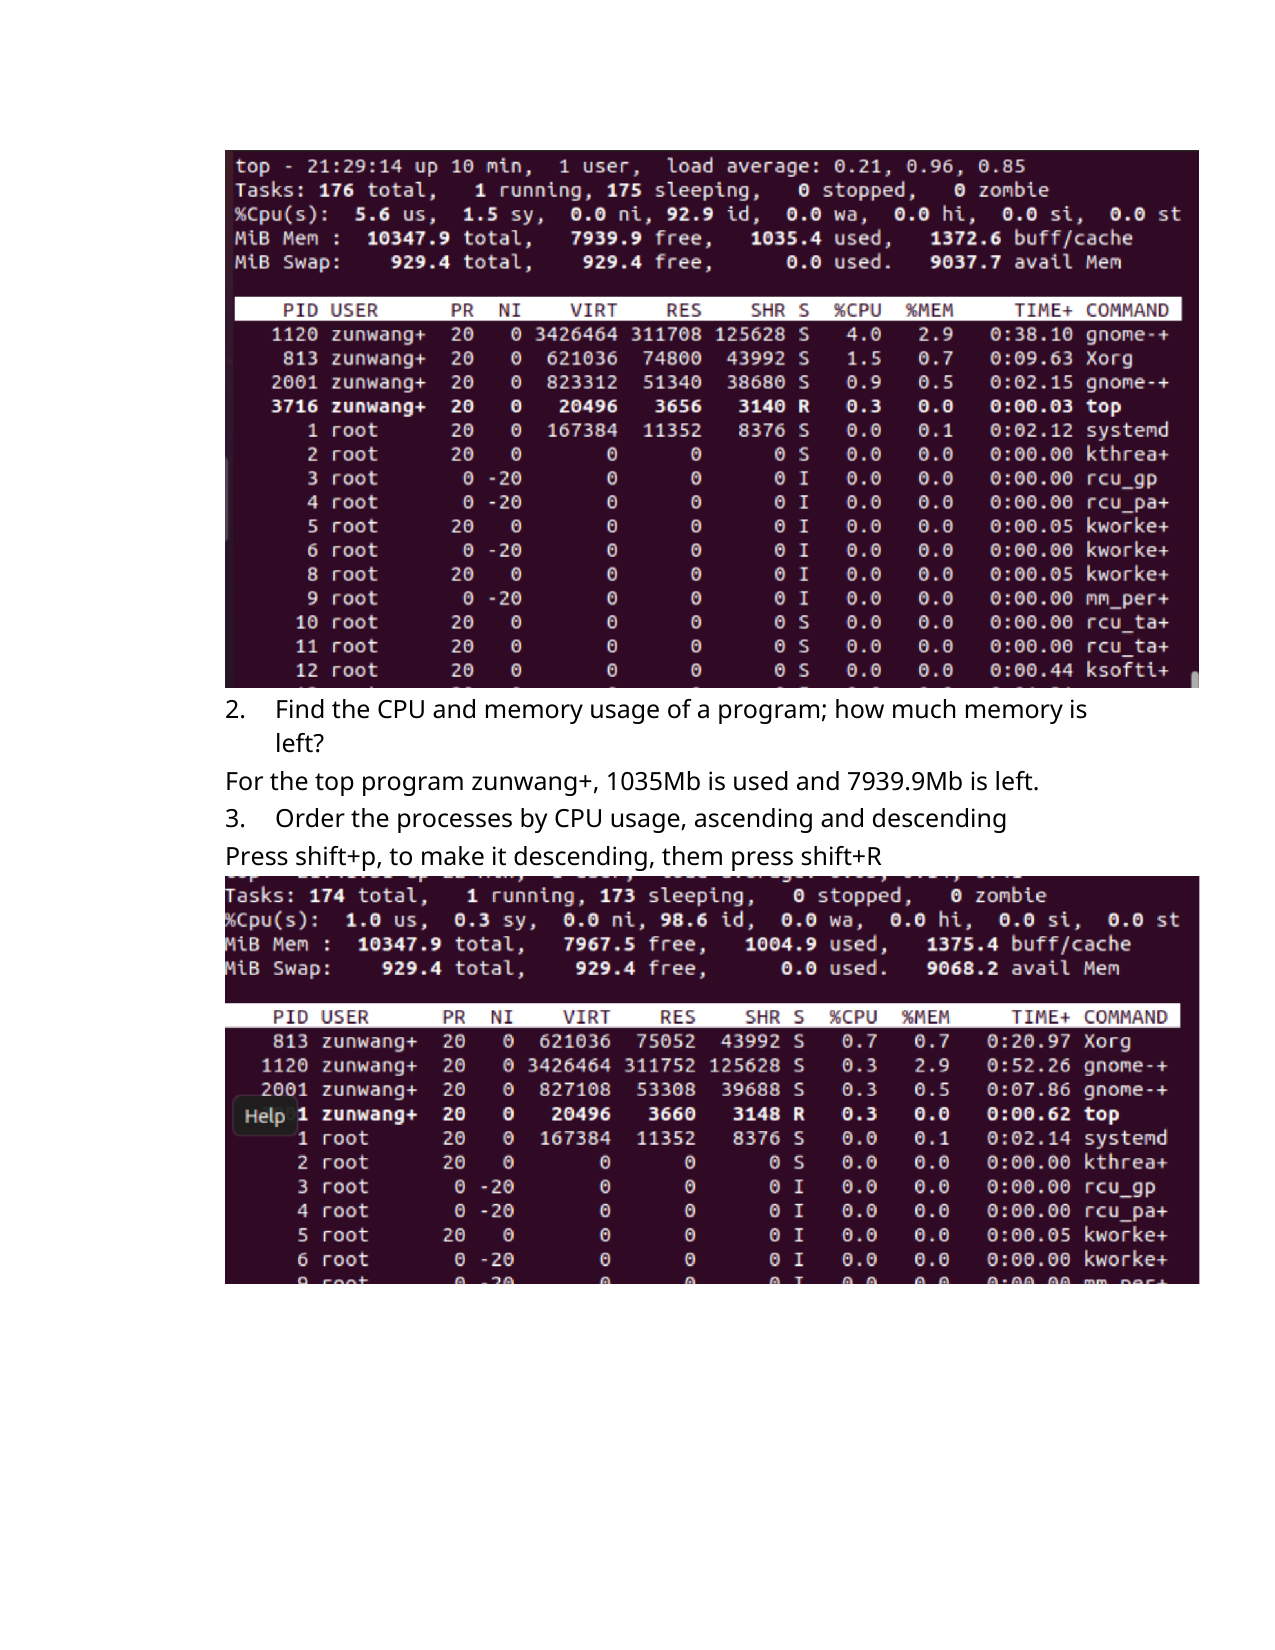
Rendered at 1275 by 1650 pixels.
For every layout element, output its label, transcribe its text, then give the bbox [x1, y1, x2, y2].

picture [225, 876, 1200, 1284]
list Order the processes by CPU usage, ascending and descending [225, 801, 1125, 835]
list Press shift+p, to make it descending, them press shift+R [225, 839, 1125, 873]
list For the top program zunwang+, 1035Mb is used and 7939.9Mb is left. [225, 763, 1125, 797]
list Find the CPU and memory usage of a program; how much memory is left? [225, 691, 1125, 759]
picture [225, 150, 1199, 688]
